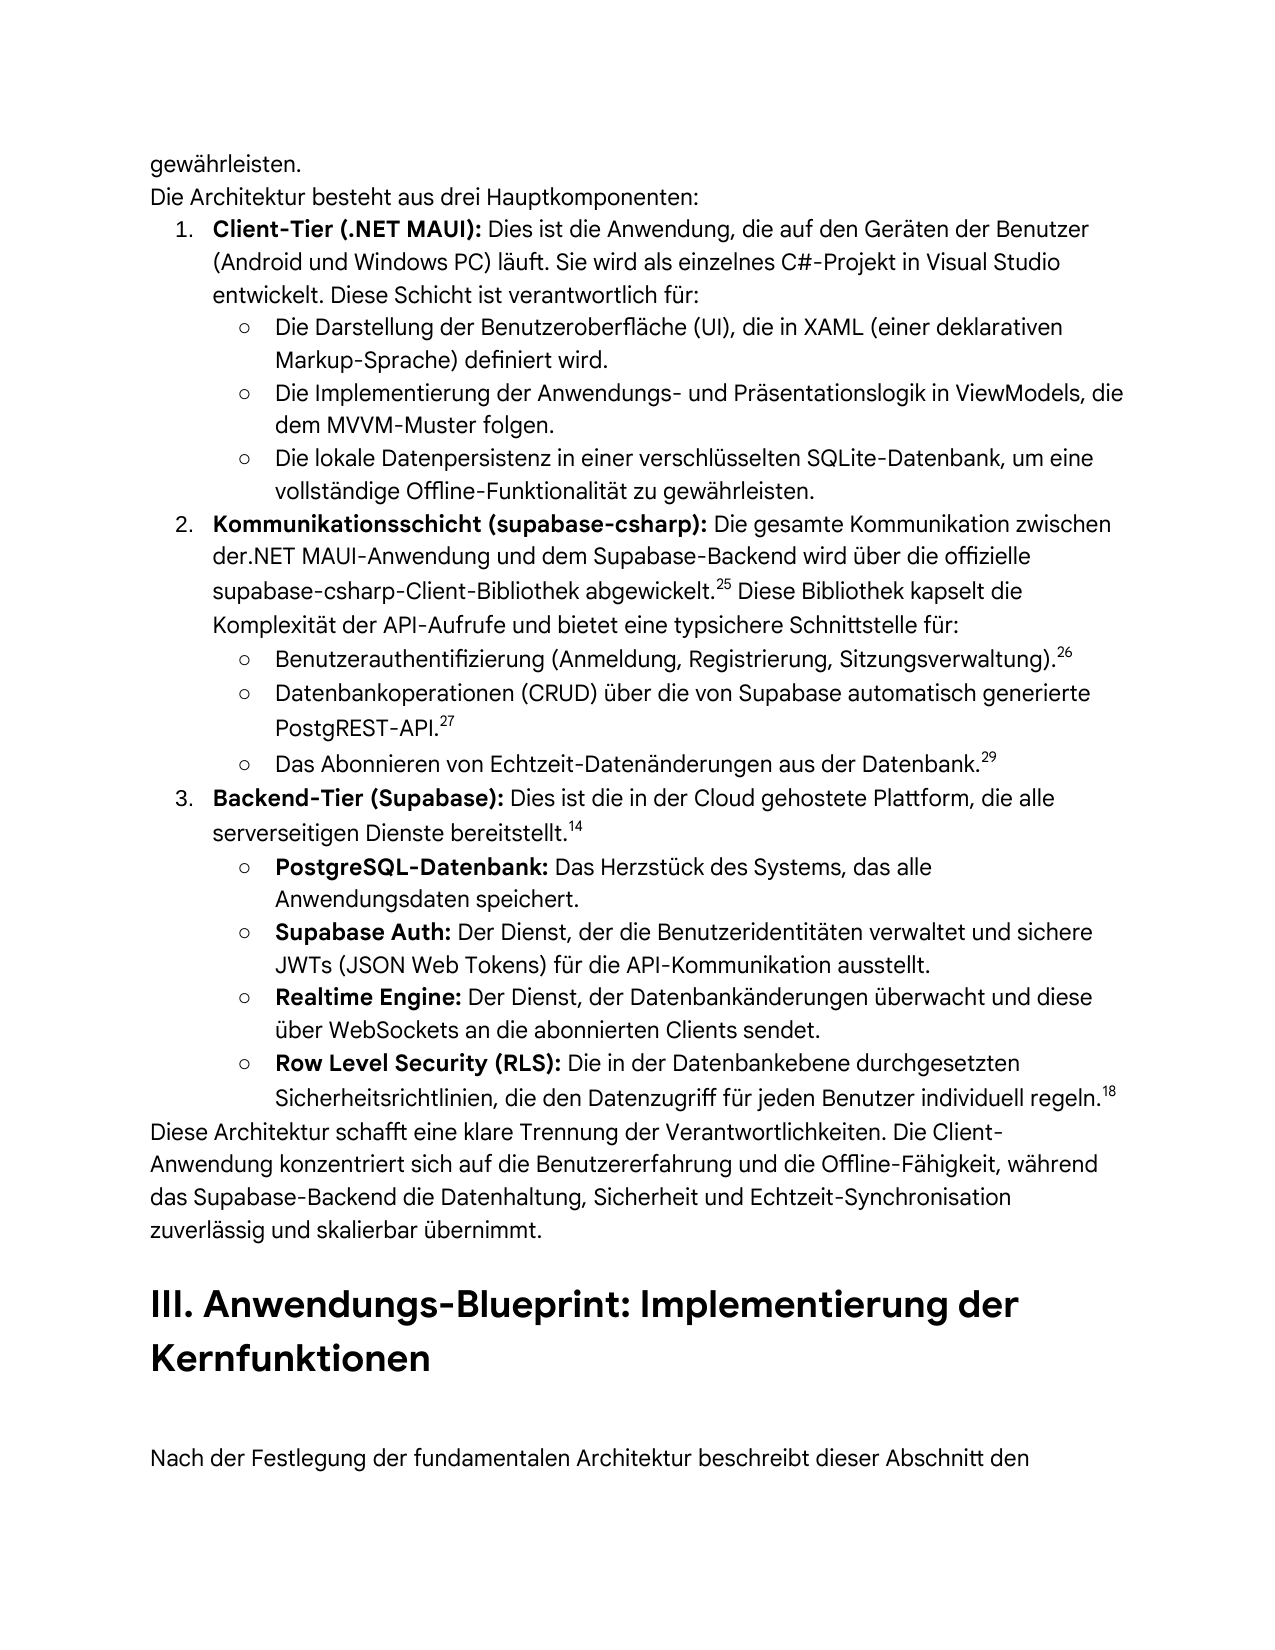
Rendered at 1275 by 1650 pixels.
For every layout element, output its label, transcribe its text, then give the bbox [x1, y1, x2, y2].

list PostgreSQL-Datenbank: Das Herzstück des Systems, das alle Anwendungsdaten speichert. [237, 853, 1125, 914]
list Client-Tier (.NET MAUI): Dies ist die Anwendung, die auf den Geräten der Benutzer (Android und Windows PC) läuft. Sie wird als einzelnes C#-Projekt in Visual Studio entwickelt. Diese Schicht ist verantwortlich für: [175, 215, 1125, 309]
text Diese Architektur schafft eine klare Trennung der Verantwortlichkeiten. Die Client-Anwendung konzentriert sich auf die Benutzererfahrung und die Offline-Fähigkeit, während das Supabase-Backend die Datenhaltung, Sicherheit und Echtzeit-Synchronisation zuverlässig und skalierbar übernimmt. [150, 1118, 1125, 1245]
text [150, 150, 1125, 179]
list Die Implementierung der Anwendungs- und Präsentationslogik in ViewModels, die dem MVVM-Muster folgen. [237, 379, 1125, 440]
list Benutzerauthentifizierung (Anmeldung, Registrierung, Sitzungsverwaltung).26 [237, 644, 1125, 675]
list Die Darstellung der Benutzeroberfläche (UI), die in XAML (einer deklarativen Markup-Sprache) definiert wird. [237, 313, 1125, 375]
list Realtime Engine: Der Dienst, der Datenbankänderungen überwacht und diese über WebSockets an die abonnierten Clients sendet. [237, 984, 1125, 1045]
list Backend-Tier (Supabase): Dies ist die in der Cloud gehostete Plattform, die alle serverseitigen Dienste bereitstellt.14 [175, 784, 1125, 848]
list Die lokale Datenpersistenz in einer verschlüsselten SQLite-Datenbank, um eine vollständige Offline-Funktionalität zu gewährleisten. [237, 444, 1125, 506]
list Datenbankoperationen (CRUD) über die von Supabase automatisch generierte PostgREST-API.27 [237, 679, 1125, 744]
list Row Level Security (RLS): Die in der Datenbankebene durchgesetzten Sicherheitsrichtlinien, die den Datenzugriff für jeden Benutzer individuell regeln.18 [237, 1049, 1125, 1113]
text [150, 1445, 1125, 1473]
subtitle III. Anwendungs-Blueprint: Implementierung der Kernfunktionen [150, 1281, 1125, 1382]
list Supabase Auth: Der Dienst, der die Benutzeridentitäten verwaltet und sichere JWTs (JSON Web Tokens) für die API-Kommunikation ausstellt. [237, 918, 1125, 980]
list Kommunikationsschicht (supabase-csharp): Die gesamte Kommunikation zwischen der.NET MAUI-Anwendung und dem Supabase-Backend wird über die offizielle supabase-csharp-Client-Bibliothek abgewickelt.25 Diese Bibliothek kapselt die Komplexität der API-Aufrufe und bietet eine typsichere Schnittstelle für: [175, 510, 1125, 640]
text Die Architektur besteht aus drei Hauptkomponenten: [150, 183, 1125, 211]
list Das Abonnieren von Echtzeit-Datenänderungen aus der Datenbank.29 [237, 748, 1125, 779]
